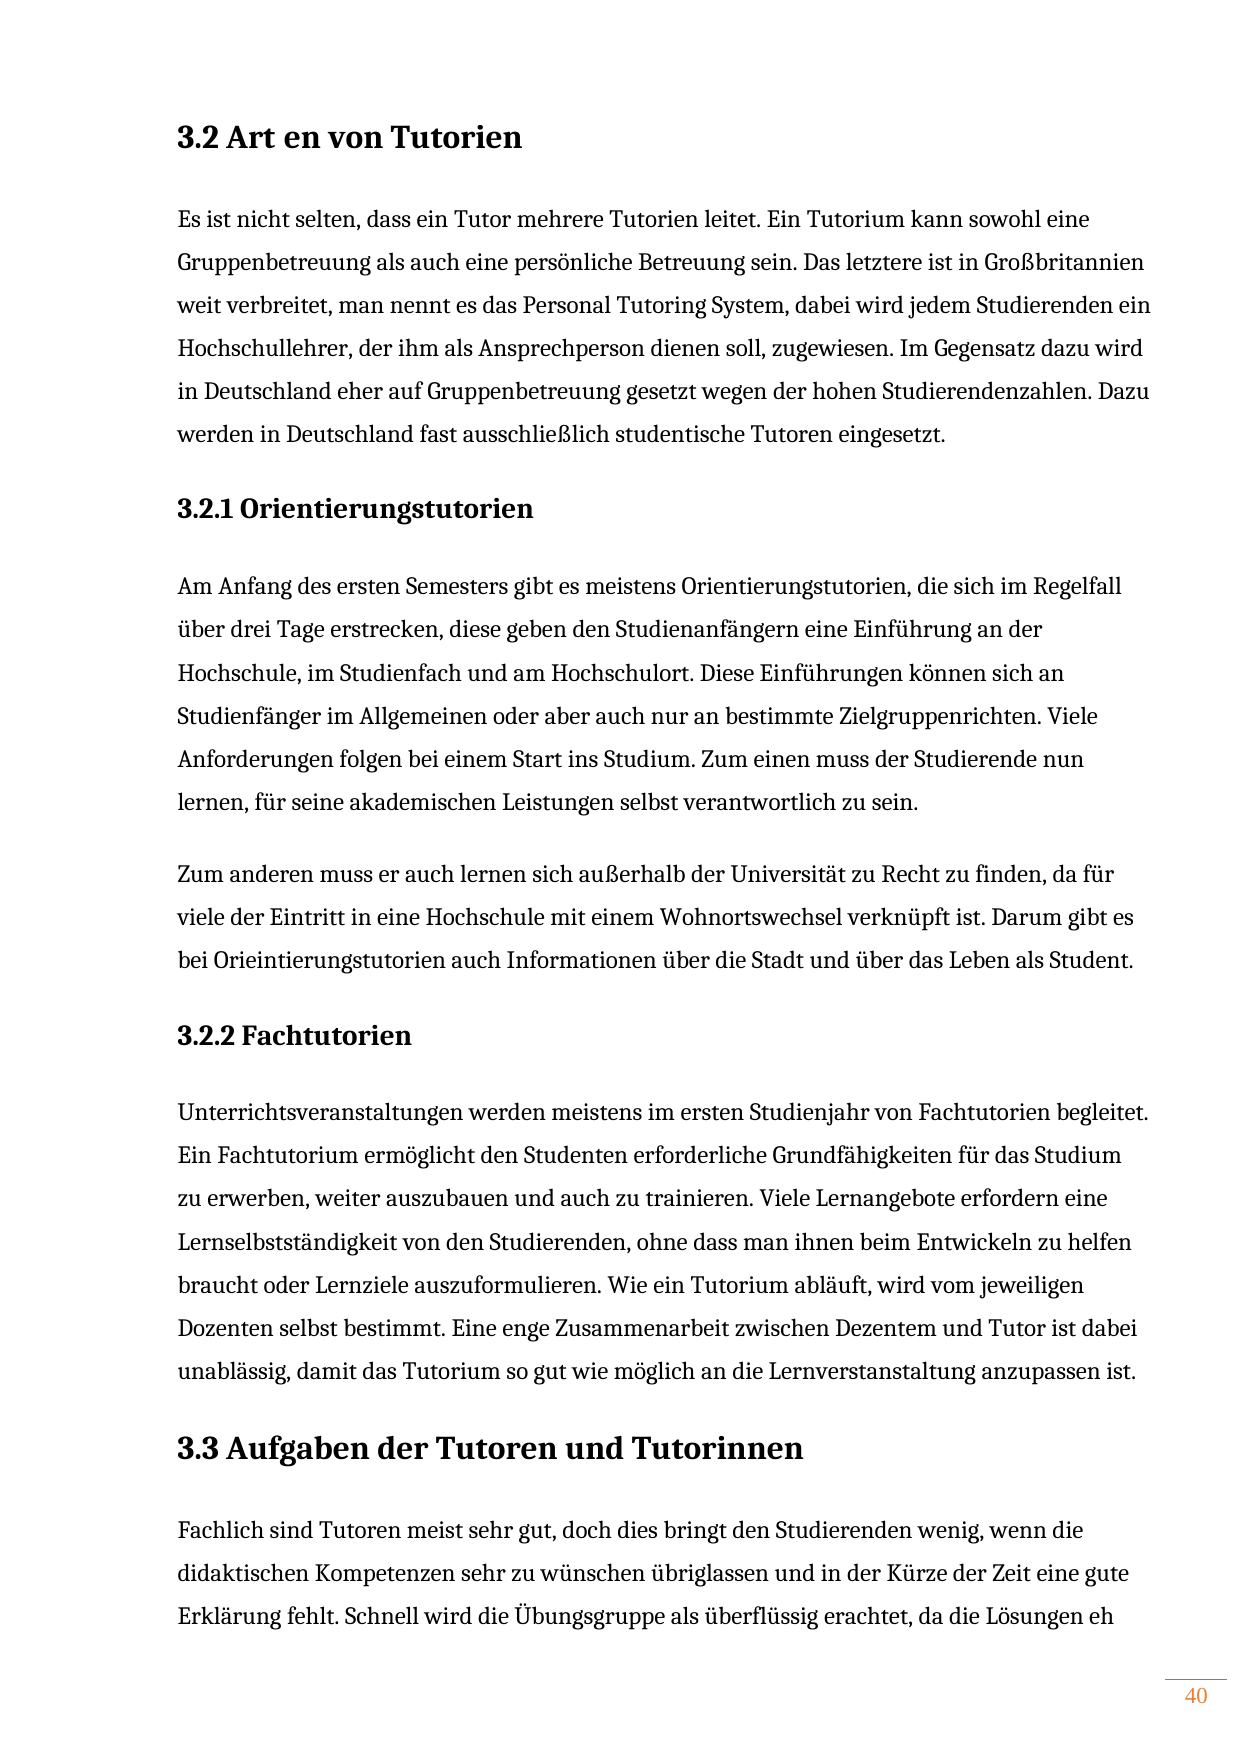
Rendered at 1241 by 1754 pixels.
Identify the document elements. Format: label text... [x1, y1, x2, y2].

text Unterrichtsveranstaltungen werden meistens im ersten Studienjahr von Fachtutorien begleitet. Ein Fachtutorium ermöglicht den Studenten erforderliche Grundfähigkeiten für das Studium zu erwerben, weiter auszubauen und auch zu trainieren. Viele Lernangebote erfordern eine Lernselbstständigkeit von den Studierenden, ohne dass man ihnen beim Entwickeln zu helfen braucht oder Lernziele auszuformulieren. Wie ein Tutorium abläuft, wird vom jeweiligen Dozenten selbst bestimmt. Eine enge Zusammenarbeit zwischen Dezentem und Tutor ist dabei unablässig, damit das Tutorium so gut wie möglich an die Lernverstanstaltung anzupassen ist. [177, 1098, 1152, 1386]
subtitle 3.2 Art en von Tutorien [177, 118, 1152, 156]
text Am Anfang des ersten Semesters gibt es meistens Orientierungstutorien, die sich im Regelfall über drei Tage erstrecken, diese geben den Studienanfängern eine Einführung an der Hochschule, im Studienfach und am Hochschulort. Diese Einführungen können sich an Studienfänger im Allgemeinen oder aber auch nur an bestimmte Zielgruppenrichten. Viele Anforderungen folgen bei einem Start ins Studium. Zum einen muss der Studierende nun lernen, für seine akademischen Leistungen selbst verantwortlich zu sein. [177, 572, 1152, 817]
text Es ist nicht selten, dass ein Tutor mehrere Tutorien leitet. Ein Tutorium kann sowohl eine Gruppenbetreuung als auch eine persönliche Betreuung sein. Das letztere ist in Großbritannien weit verbreitet, man nennt es das Personal Tutoring System, dabei wird jedem Studierenden ein Hochschullehrer, der ihm als Ansprechperson dienen soll, zugewiesen. Im Gegensatz dazu wird in Deutschland eher auf Gruppenbetreuung gesetzt wegen der hohen Studierendenzahlen. Dazu werden in Deutschland fast ausschließlich studentische Tutoren eingesetzt. [177, 205, 1152, 449]
subtitle 3.2.1 Orientierungstutorien [177, 493, 1152, 526]
text Zum anderen muss er auch lernen sich außerhalb der Universität zu Recht zu finden, da für viele der Eintritt in eine Hochschule mit einem Wohnortswechsel verknüpft ist. Darum gibt es bei Orieintierungstutorien auch Informationen über die Stadt und über das Leben als Student. [177, 860, 1152, 975]
subtitle 3.3 Aufgaben der Tutoren und Tutorinnen [177, 1429, 1152, 1467]
subtitle 3.2.2 Fachtutorien [177, 1019, 1152, 1052]
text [177, 1516, 1152, 1631]
